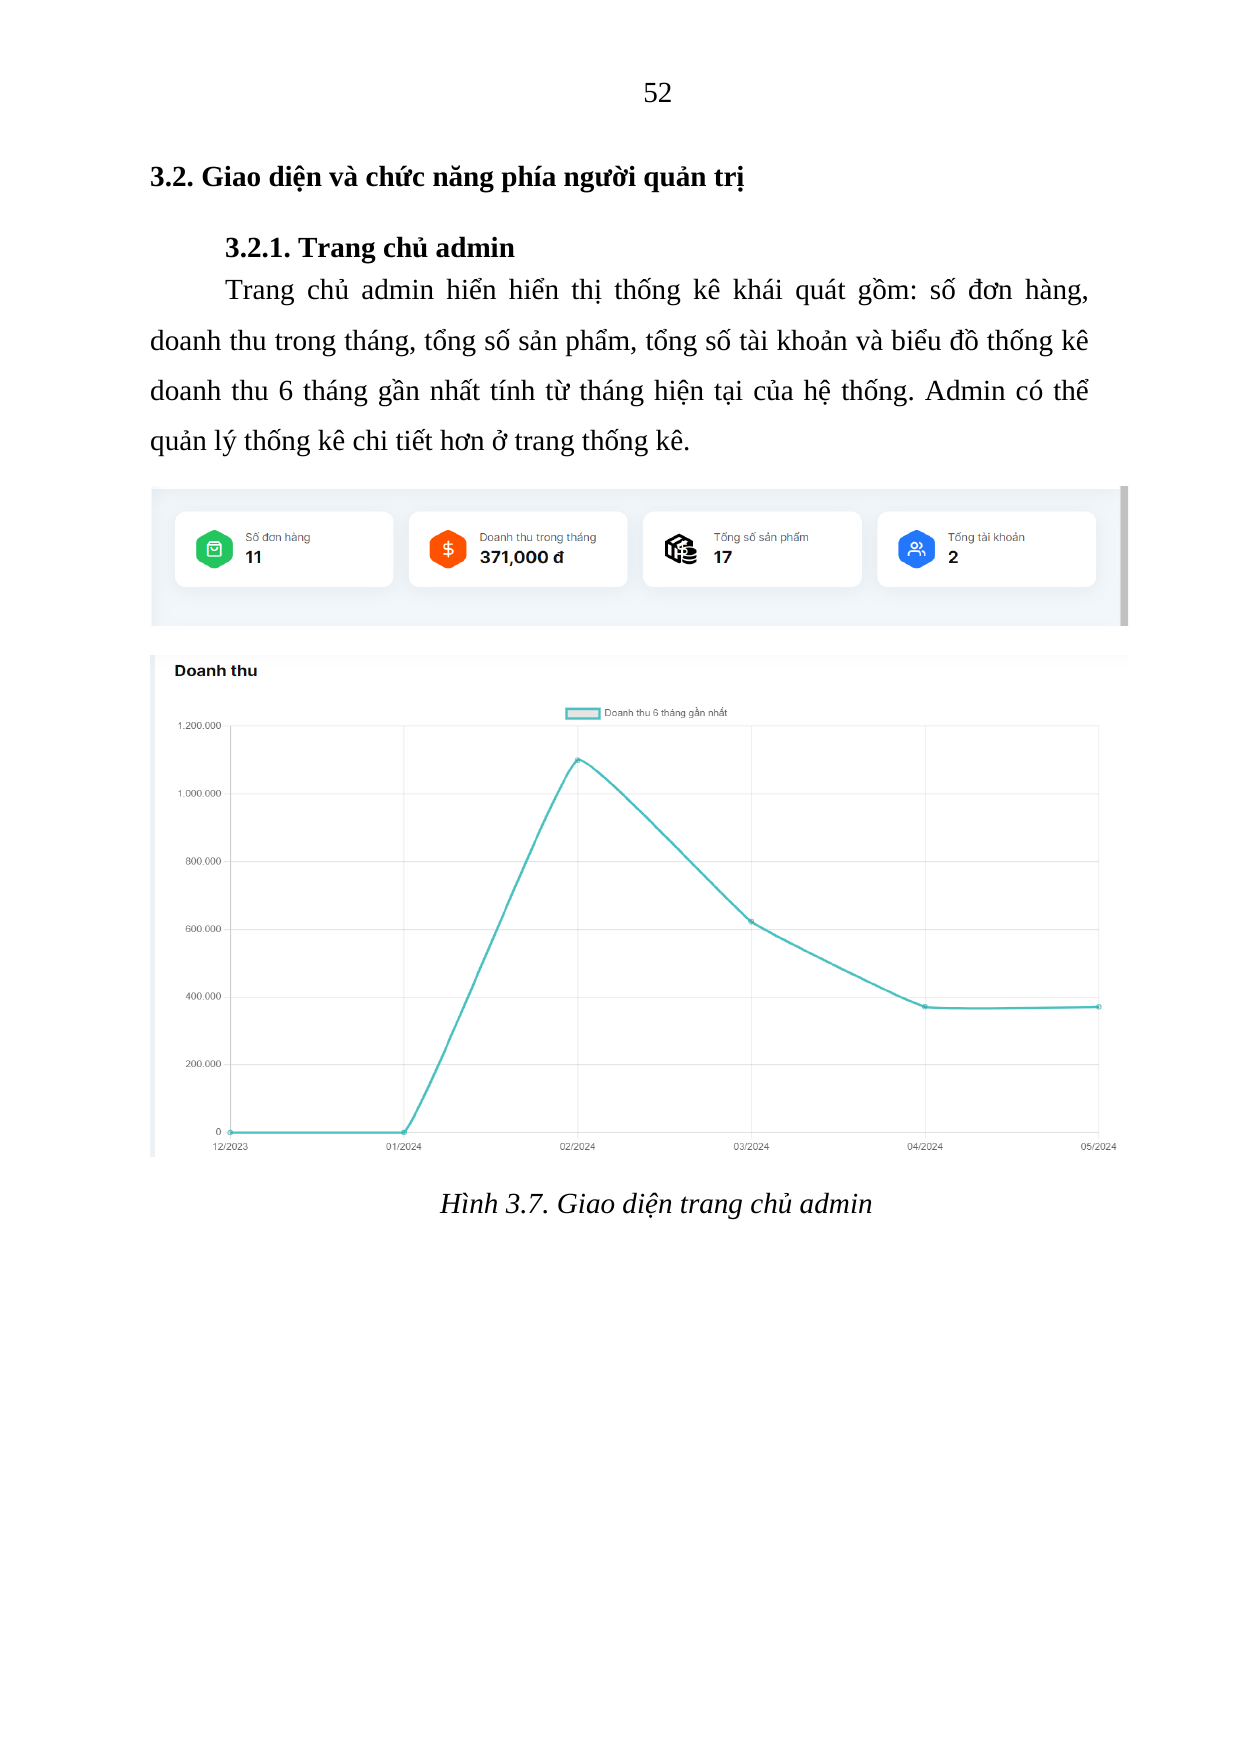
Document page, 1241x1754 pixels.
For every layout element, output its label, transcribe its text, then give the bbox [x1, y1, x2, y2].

picture [150, 486, 1129, 626]
picture [150, 655, 1129, 1157]
subtitle Hình 3.7. Giao diện trang chủ admin [150, 1186, 1090, 1220]
subtitle 3.2. Giao diện và chức năng phía người quản trị [150, 159, 1090, 192]
subtitle 3.2.1. Trang chủ admin [150, 231, 1090, 264]
text Trang chủ admin hiển hiển thị thống kê khái quát gồm: số đơn hàng, doanh thu trong tháng, tổng số sản phẩm, tổng số tài khoản và biểu đồ thống kê doanh thu 6 tháng gần nhất tính từ tháng hiện tại của hệ thống. Admin có thể quản lý thống kê chi tiết hơn ở trang thống kê. [150, 272, 1090, 457]
